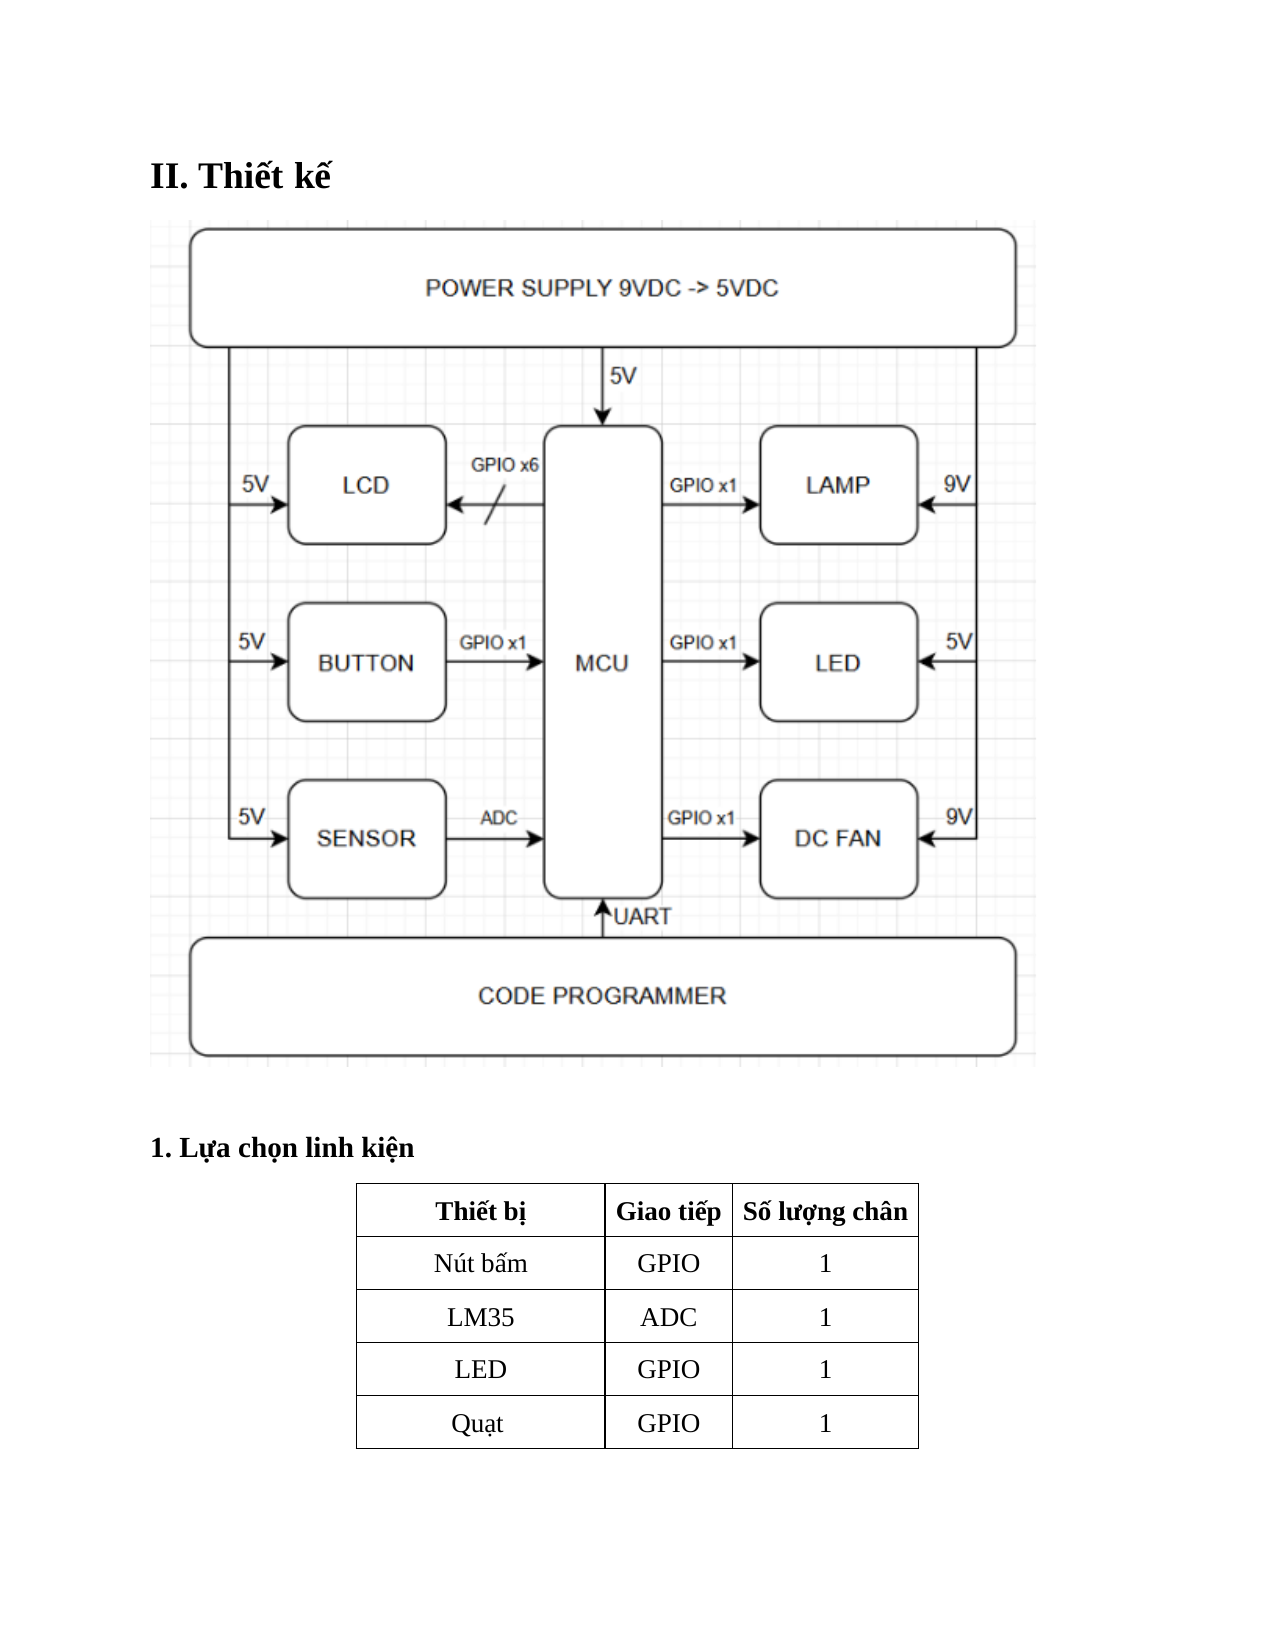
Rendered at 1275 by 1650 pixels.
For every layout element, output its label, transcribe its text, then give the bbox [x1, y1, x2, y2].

table_header Thiết bị [357, 1184, 604, 1236]
table_cell GPIO [606, 1343, 732, 1395]
table_cell 1 [733, 1343, 918, 1395]
table_cell LM35 [357, 1290, 604, 1342]
text 1. Lựa chọn linh kiện [150, 1130, 1125, 1164]
table_header Giao tiếp [606, 1184, 732, 1236]
table_cell 1 [733, 1237, 918, 1289]
picture [150, 220, 1037, 1067]
table_cell GPIO [606, 1396, 732, 1448]
table_cell 1 [733, 1396, 918, 1448]
table_cell LED [357, 1343, 604, 1395]
table_cell GPIO [606, 1237, 732, 1289]
table_cell Quạt [357, 1396, 604, 1448]
table_cell ADC [606, 1290, 732, 1342]
table_header Số lượng chân [733, 1184, 918, 1236]
table_cell 1 [733, 1290, 918, 1342]
table_cell Nút bấm [357, 1237, 604, 1289]
text II. Thiết kế [150, 153, 1125, 196]
